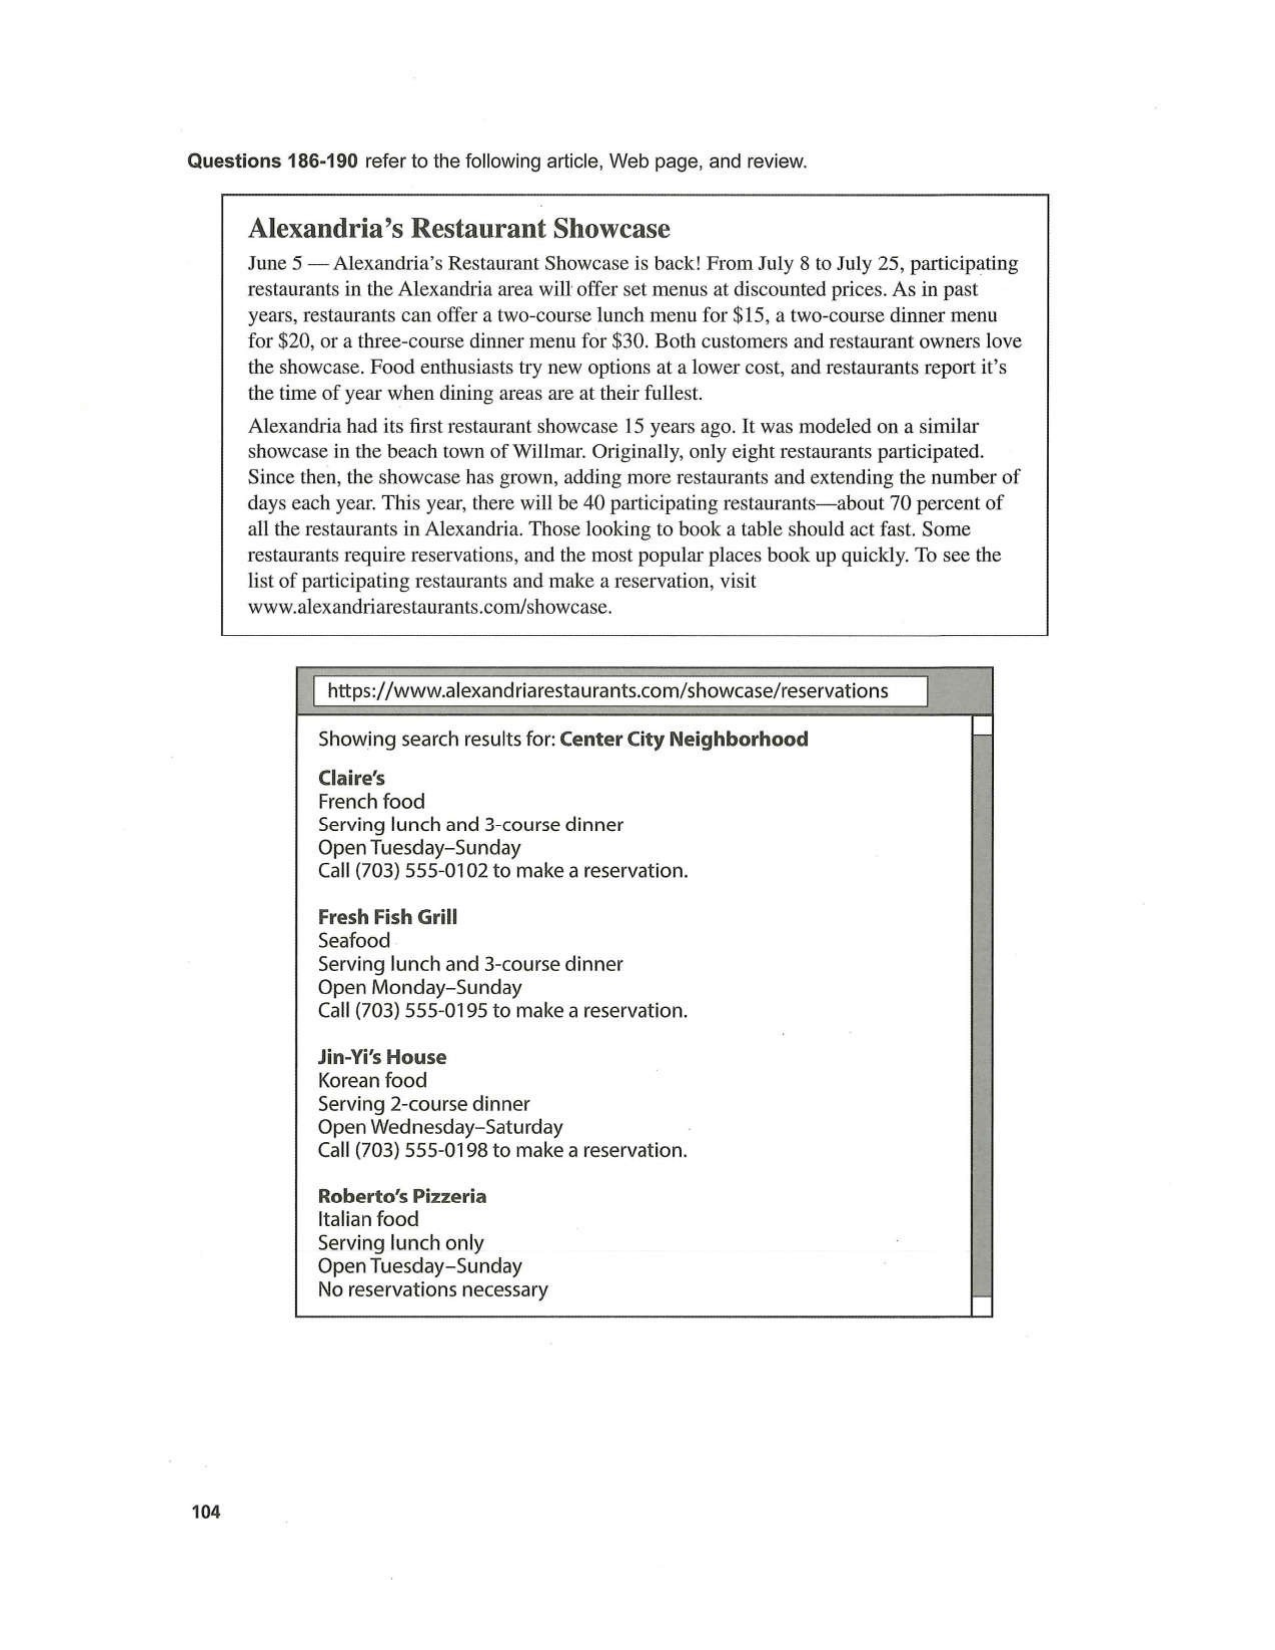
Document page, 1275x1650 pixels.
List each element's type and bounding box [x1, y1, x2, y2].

picture [80, 70, 1196, 1580]
